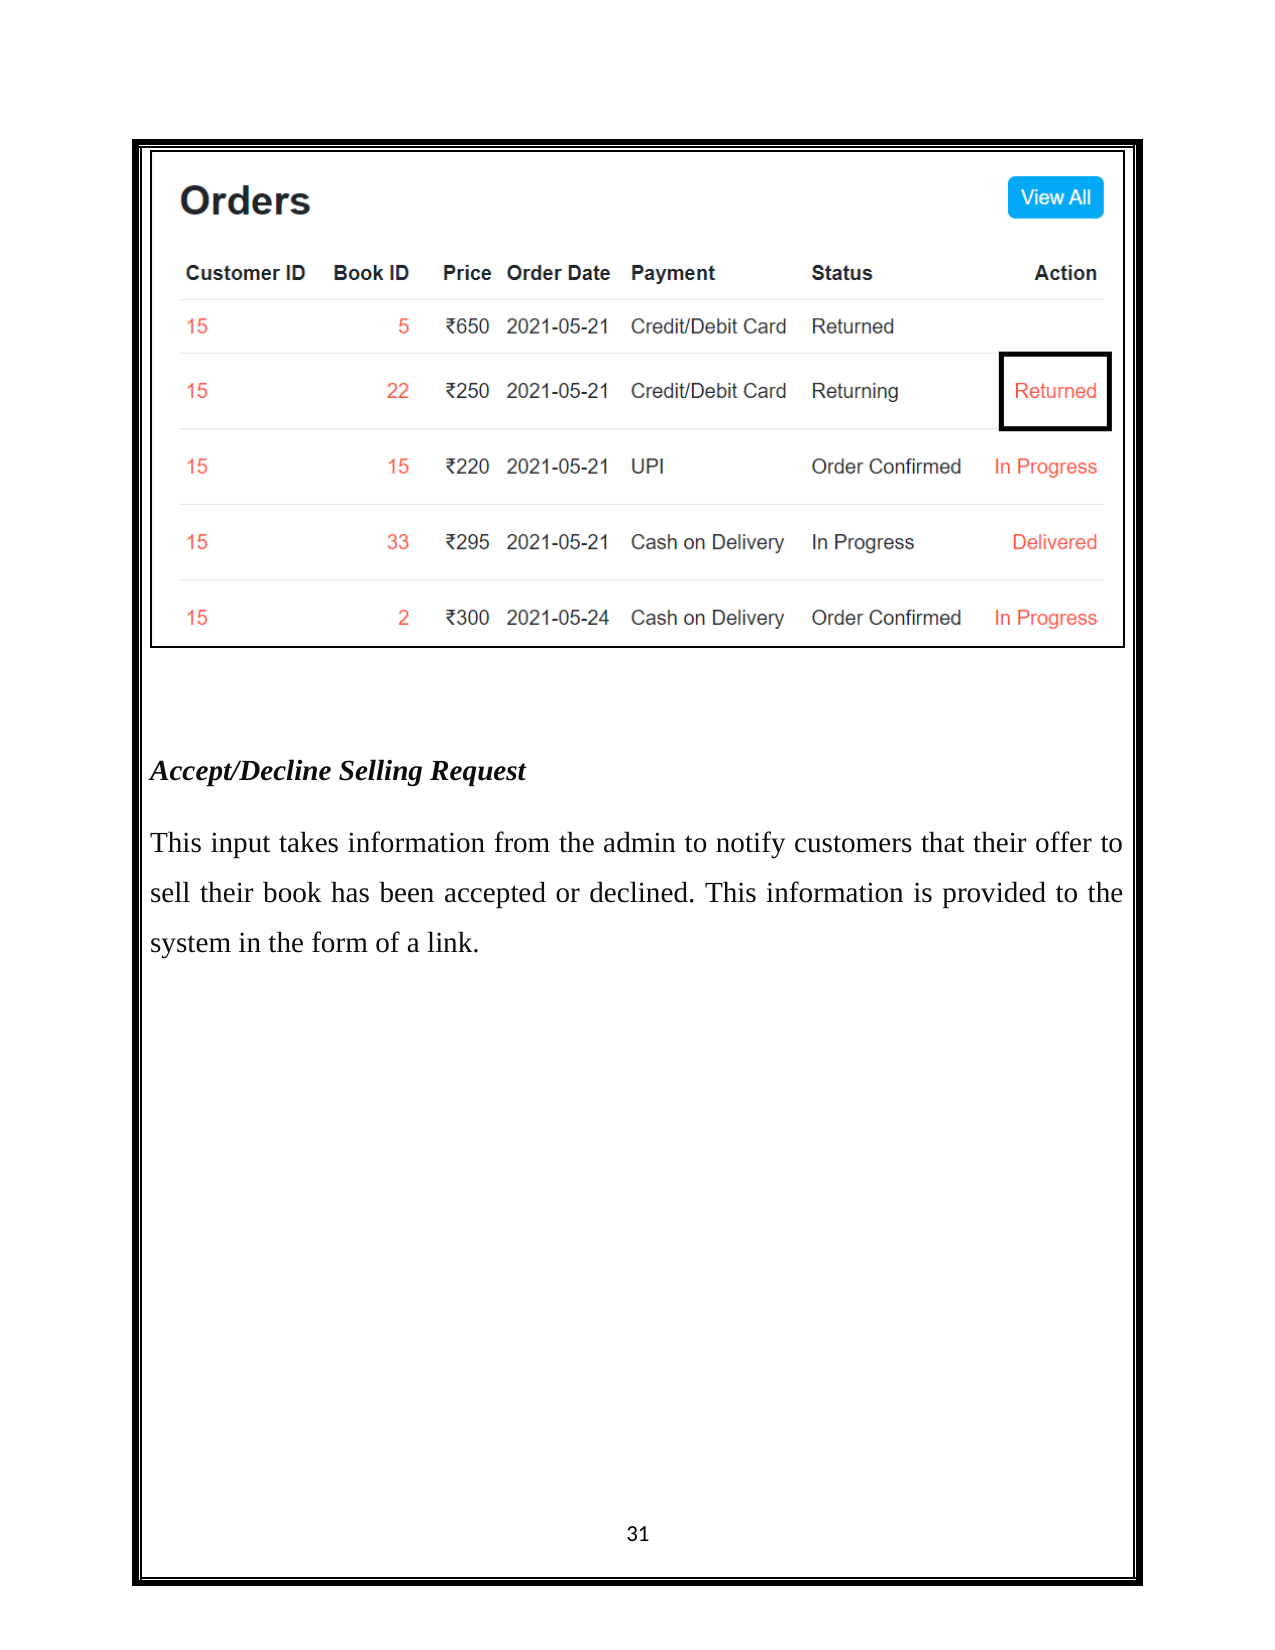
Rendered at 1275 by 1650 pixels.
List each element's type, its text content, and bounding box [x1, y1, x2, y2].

text This input takes information from the admin to notify customers that their offer to sell their book has been accepted or declined. This information is provided to the system in the form of a link. [150, 825, 1125, 959]
picture [152, 152, 1123, 646]
text Accept/Decline Selling Request [150, 753, 1125, 787]
